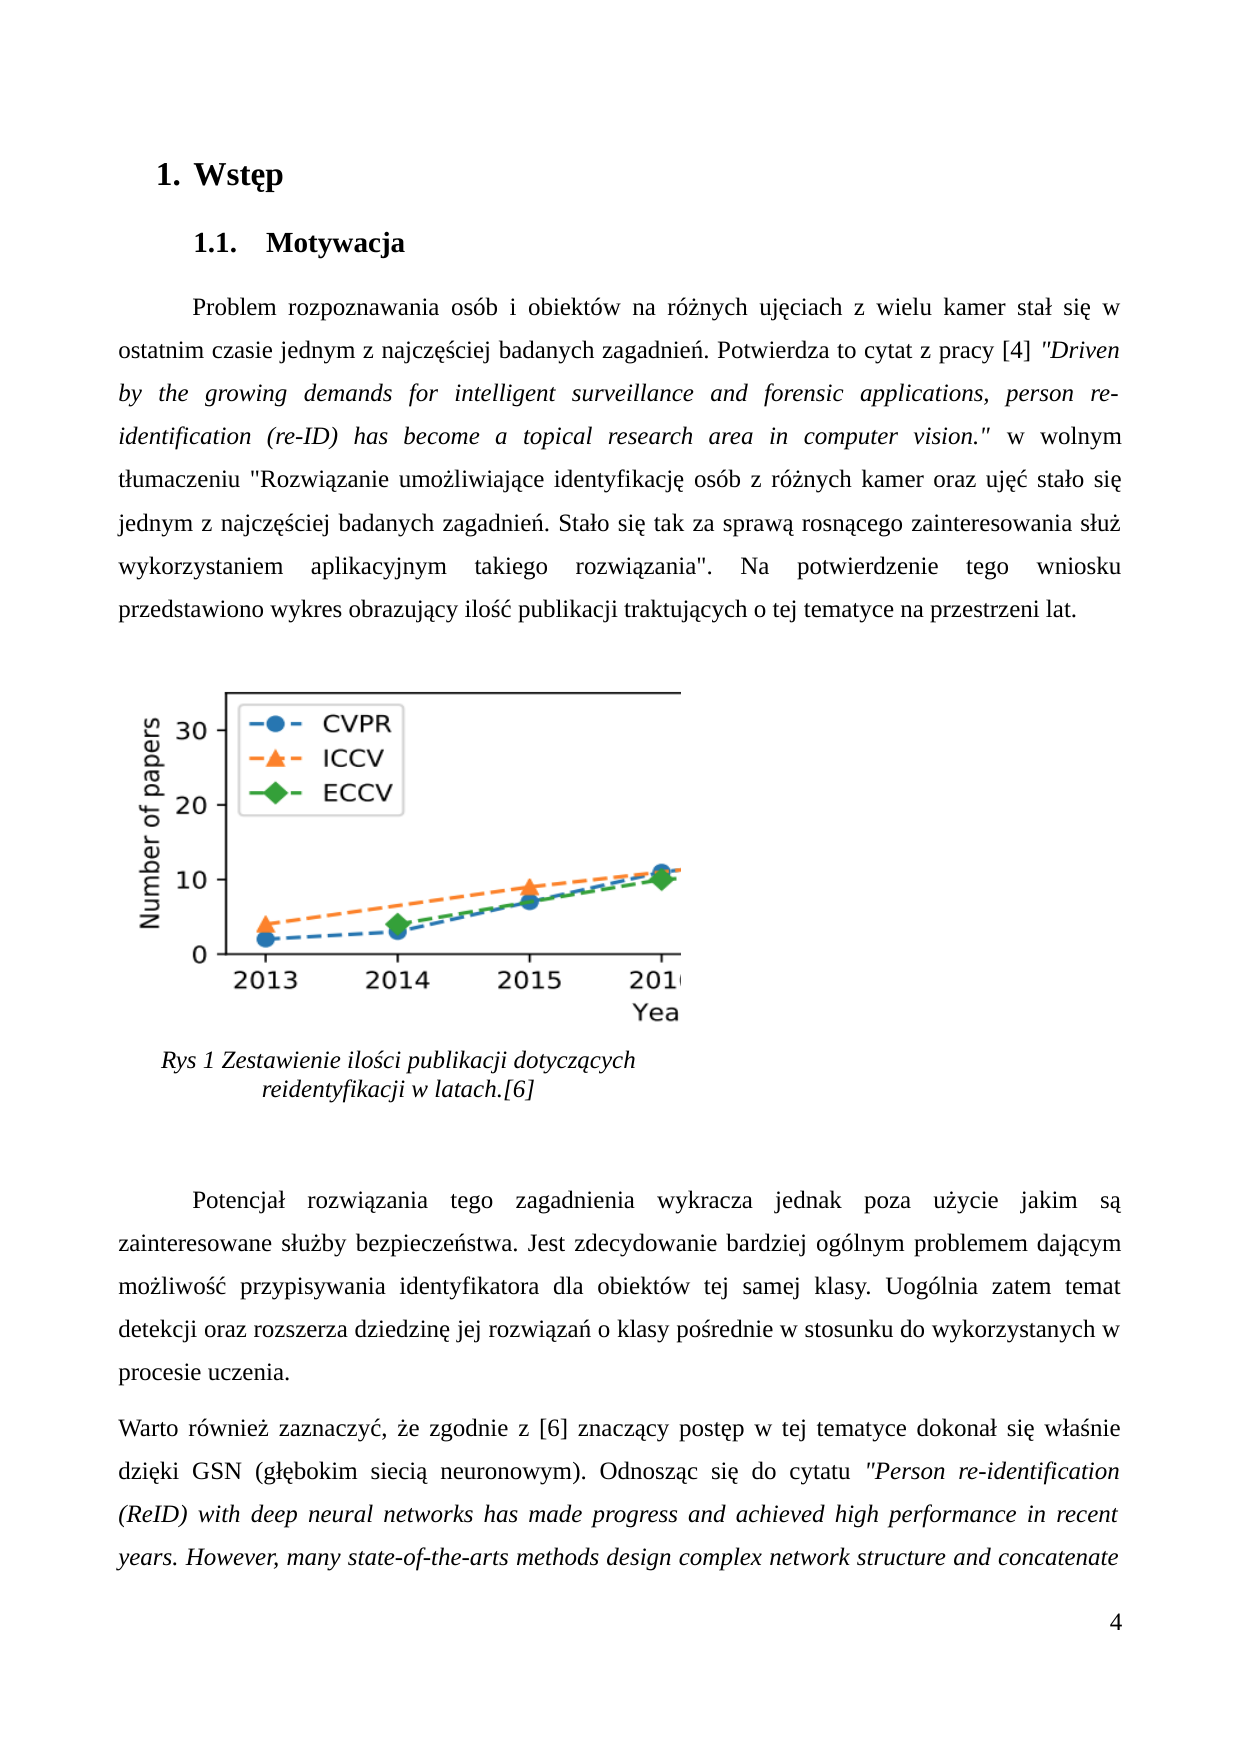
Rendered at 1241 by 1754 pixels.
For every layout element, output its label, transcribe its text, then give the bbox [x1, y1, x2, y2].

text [118, 1413, 1122, 1571]
text Potencjał rozwiązania tego zagadnienia wykracza jednak poza użycie jakim są zainteresowane służby bezpieczeństwa. Jest zdecydowanie bardziej ogólnym problemem dającym możliwość przypisywania identyfikatora dla obiektów tej samej klasy. Uogólnia zatem temat detekcji oraz rozszerza dziedzinę jej rozwiązań o klasy pośrednie w stosunku do wykorzystanych w procesie uczenia. [118, 1185, 1122, 1386]
subtitle Wstęp [156, 154, 1122, 192]
picture [118, 662, 681, 1033]
text Problem rozpoznawania osób i obiektów na różnych ujęciach z wielu kamer stał się w ostatnim czasie jednym z najczęściej badanych zagadnień. Potwierdza to cytat z pracy [4] "Driven by the growing demands for intelligent surveillance and forensic applications, person re-identification (re-ID) has become a topical research area in computer vision." w wolnym tłumaczeniu "Rozwiązanie umożliwiające identyfikację osób z różnych kamer oraz ujęć stało się jednym z najczęściej badanych zagadnień. Stało się tak za sprawą rosnącego zainteresowania służ wykorzystaniem aplikacyjnym takiego rozwiązania". Na potwierdzenie tego wniosku przedstawiono wykres obrazujący ilość publikacji traktujących o tej tematyce na przestrzeni lat. [118, 292, 1122, 623]
subtitle Motywacja [193, 226, 1122, 259]
